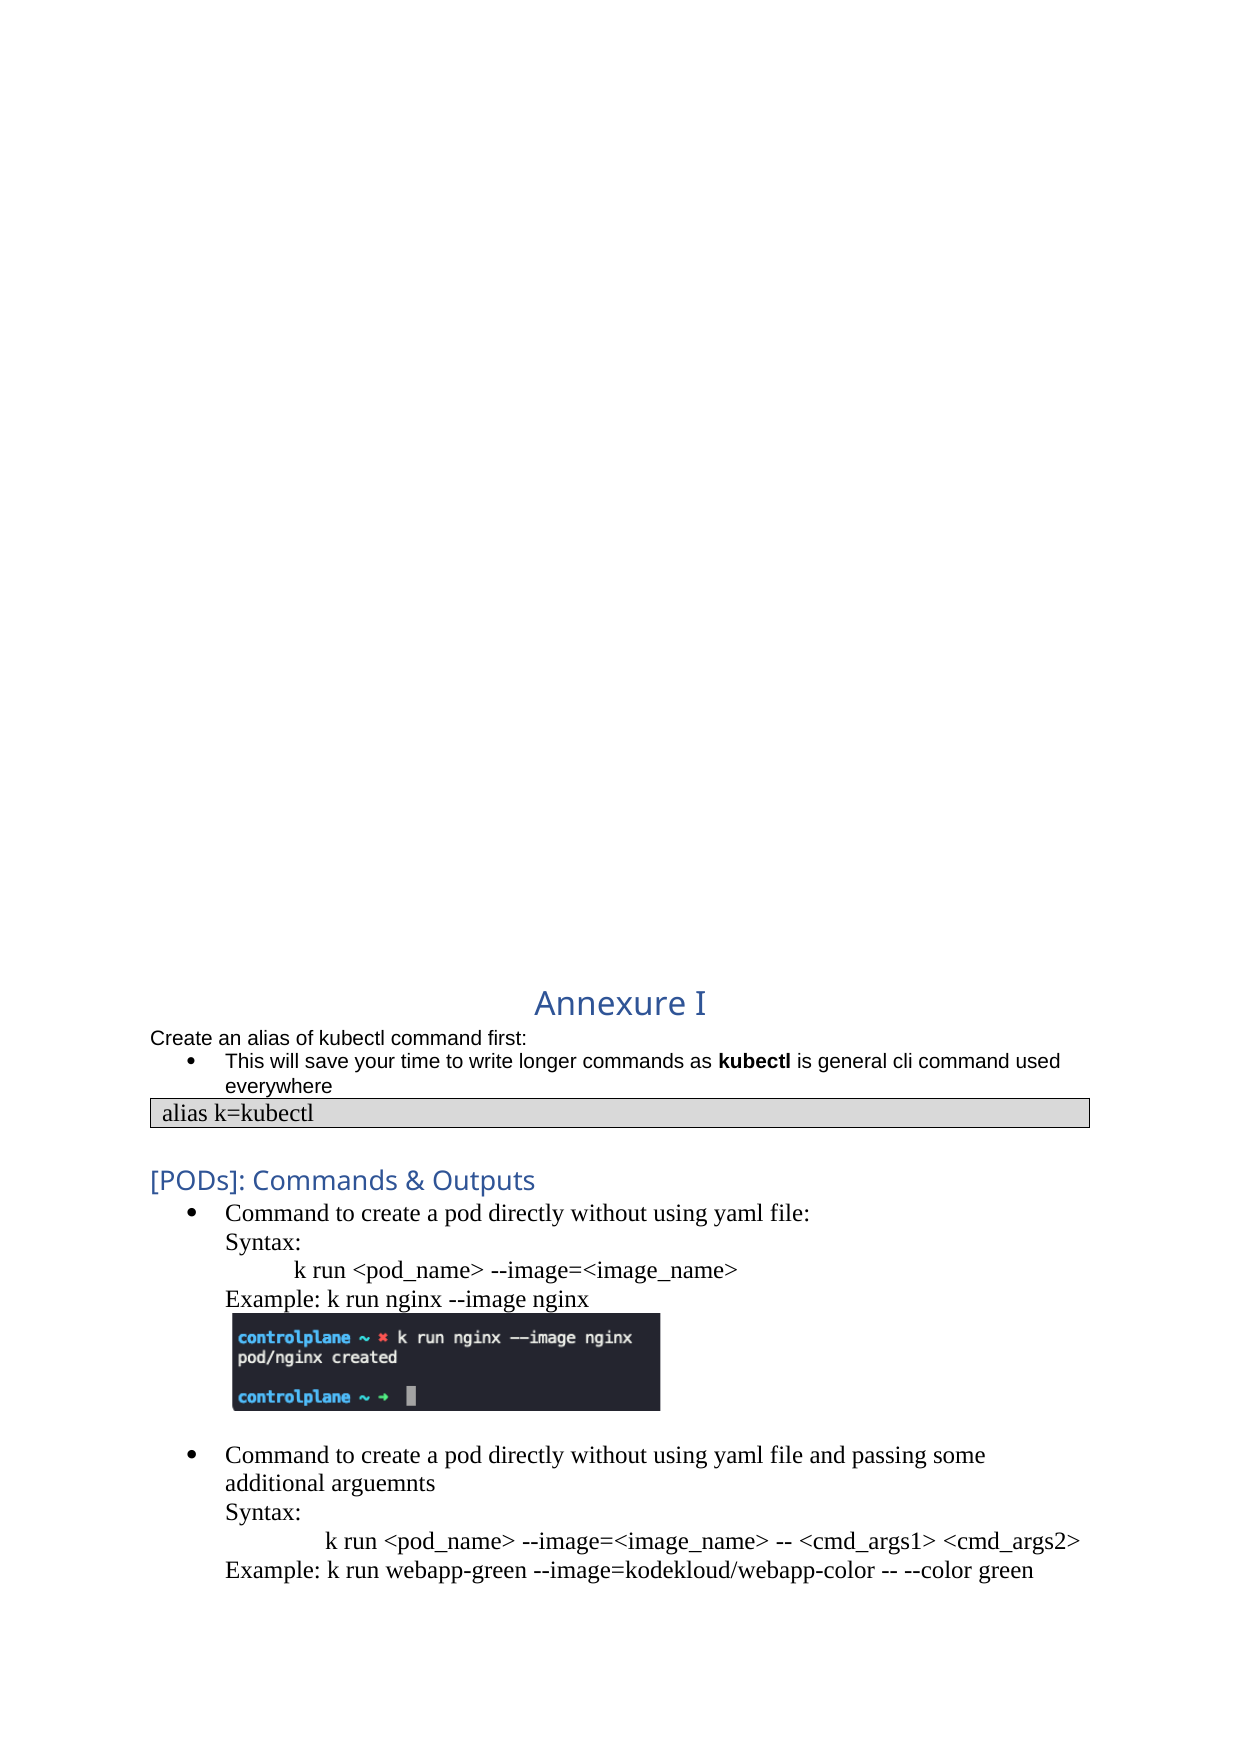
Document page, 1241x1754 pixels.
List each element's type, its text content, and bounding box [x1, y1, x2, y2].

table_header alias k=kubectl [151, 1099, 1089, 1127]
list k run <pod_name> --image=<image_name> -- <cmd_args1> <cmd_args2> Example: k run webapp-green --image=kodekloud/webapp-color -- --color green [225, 1526, 1090, 1583]
list This will save your time to write longer commands as kubectl is general cli command used everywhere [187, 1049, 1090, 1097]
picture [225, 1313, 661, 1411]
text Create an alias of kubectl command first: [150, 1025, 1090, 1049]
subtitle [PODs]: Commands & Outputs [150, 1161, 1090, 1198]
list Command to create a pod directly without using yaml file and passing some additional arguemnts Syntax: [187, 1440, 1090, 1526]
list Command to create a pod directly without using yaml file: [187, 1198, 1090, 1227]
list Syntax: k run <pod_name> --image=<image_name> Example: k run nginx --image nginx [225, 1227, 1090, 1313]
subtitle Annexure I [150, 980, 1090, 1025]
